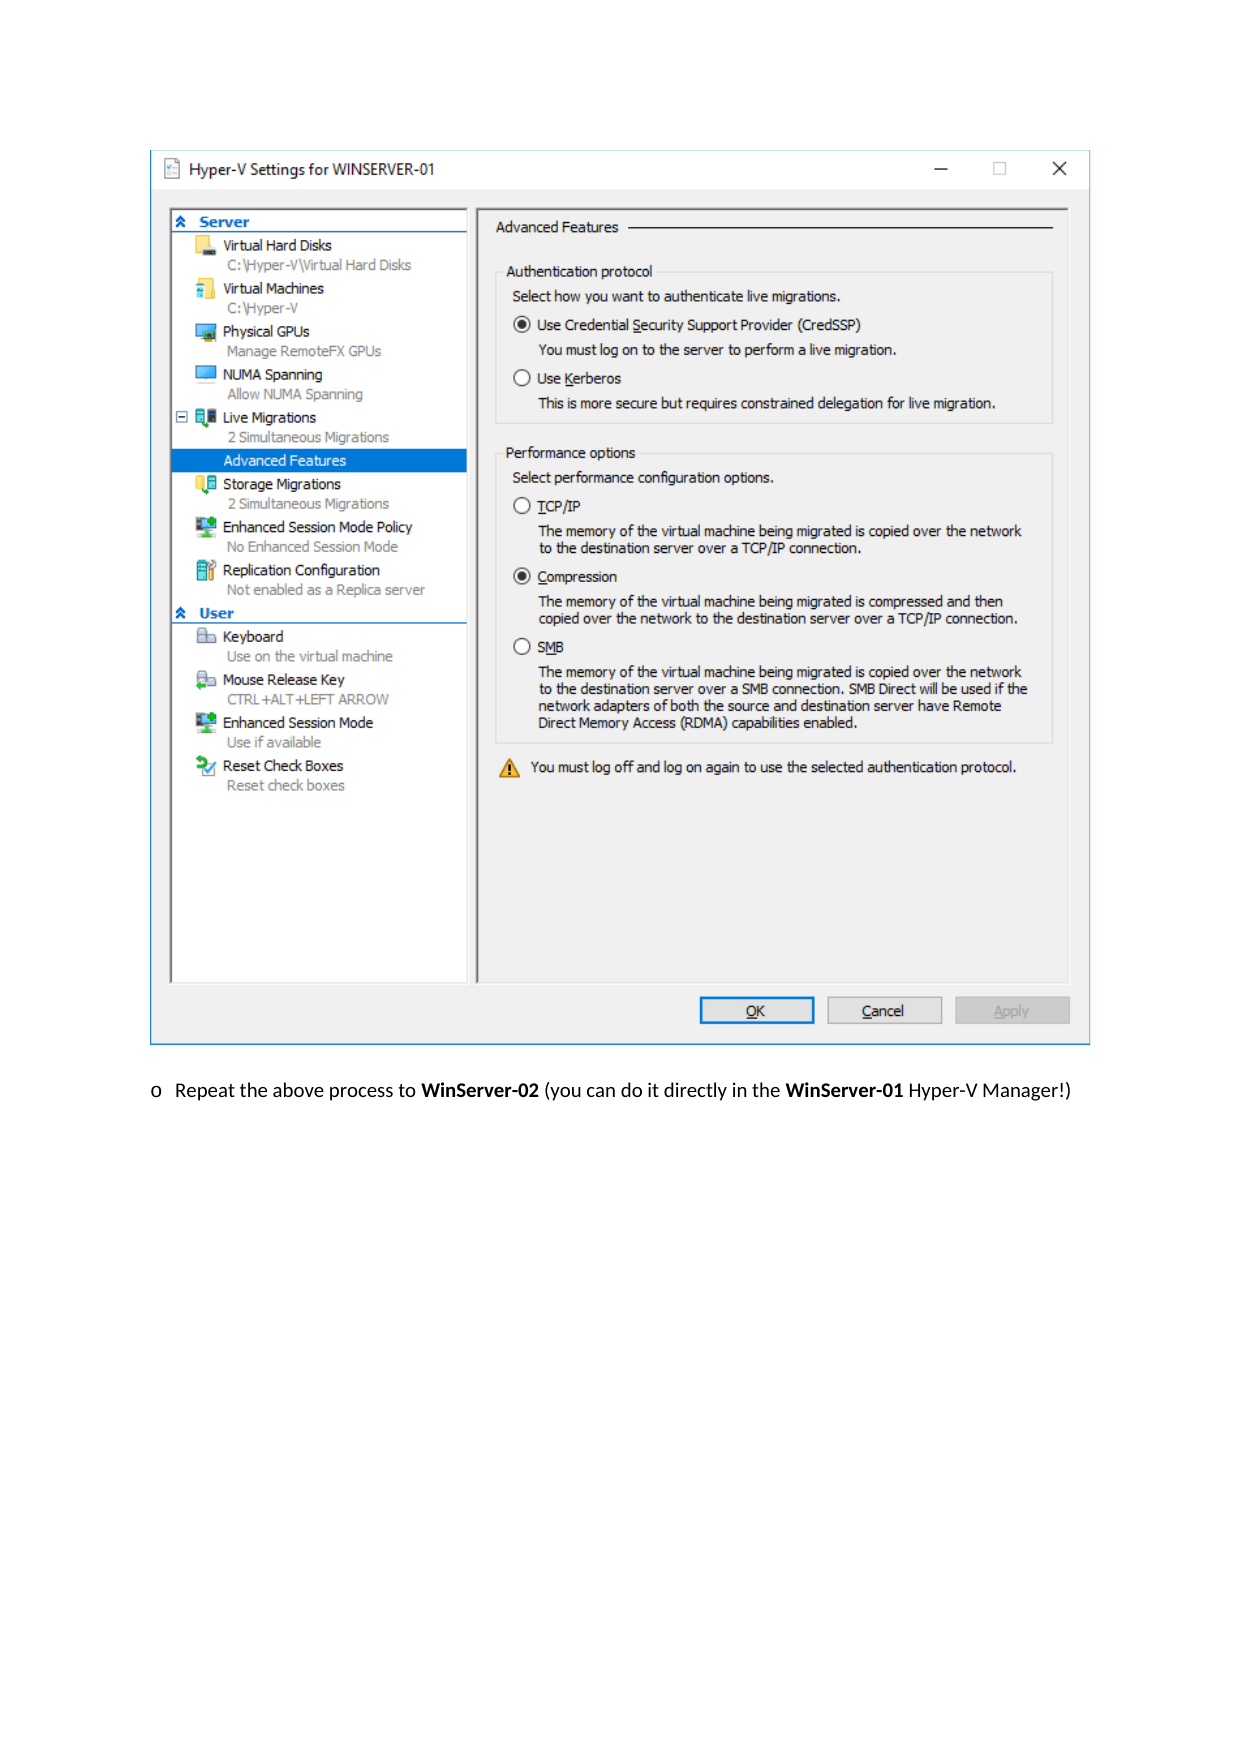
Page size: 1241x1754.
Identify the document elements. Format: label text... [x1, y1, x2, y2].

picture [150, 150, 1091, 1045]
text o Repeat the above process to WinServer-02 (you can do it directly in the WinServer-01 Hyper-V Manager!) [150, 1077, 1090, 1103]
